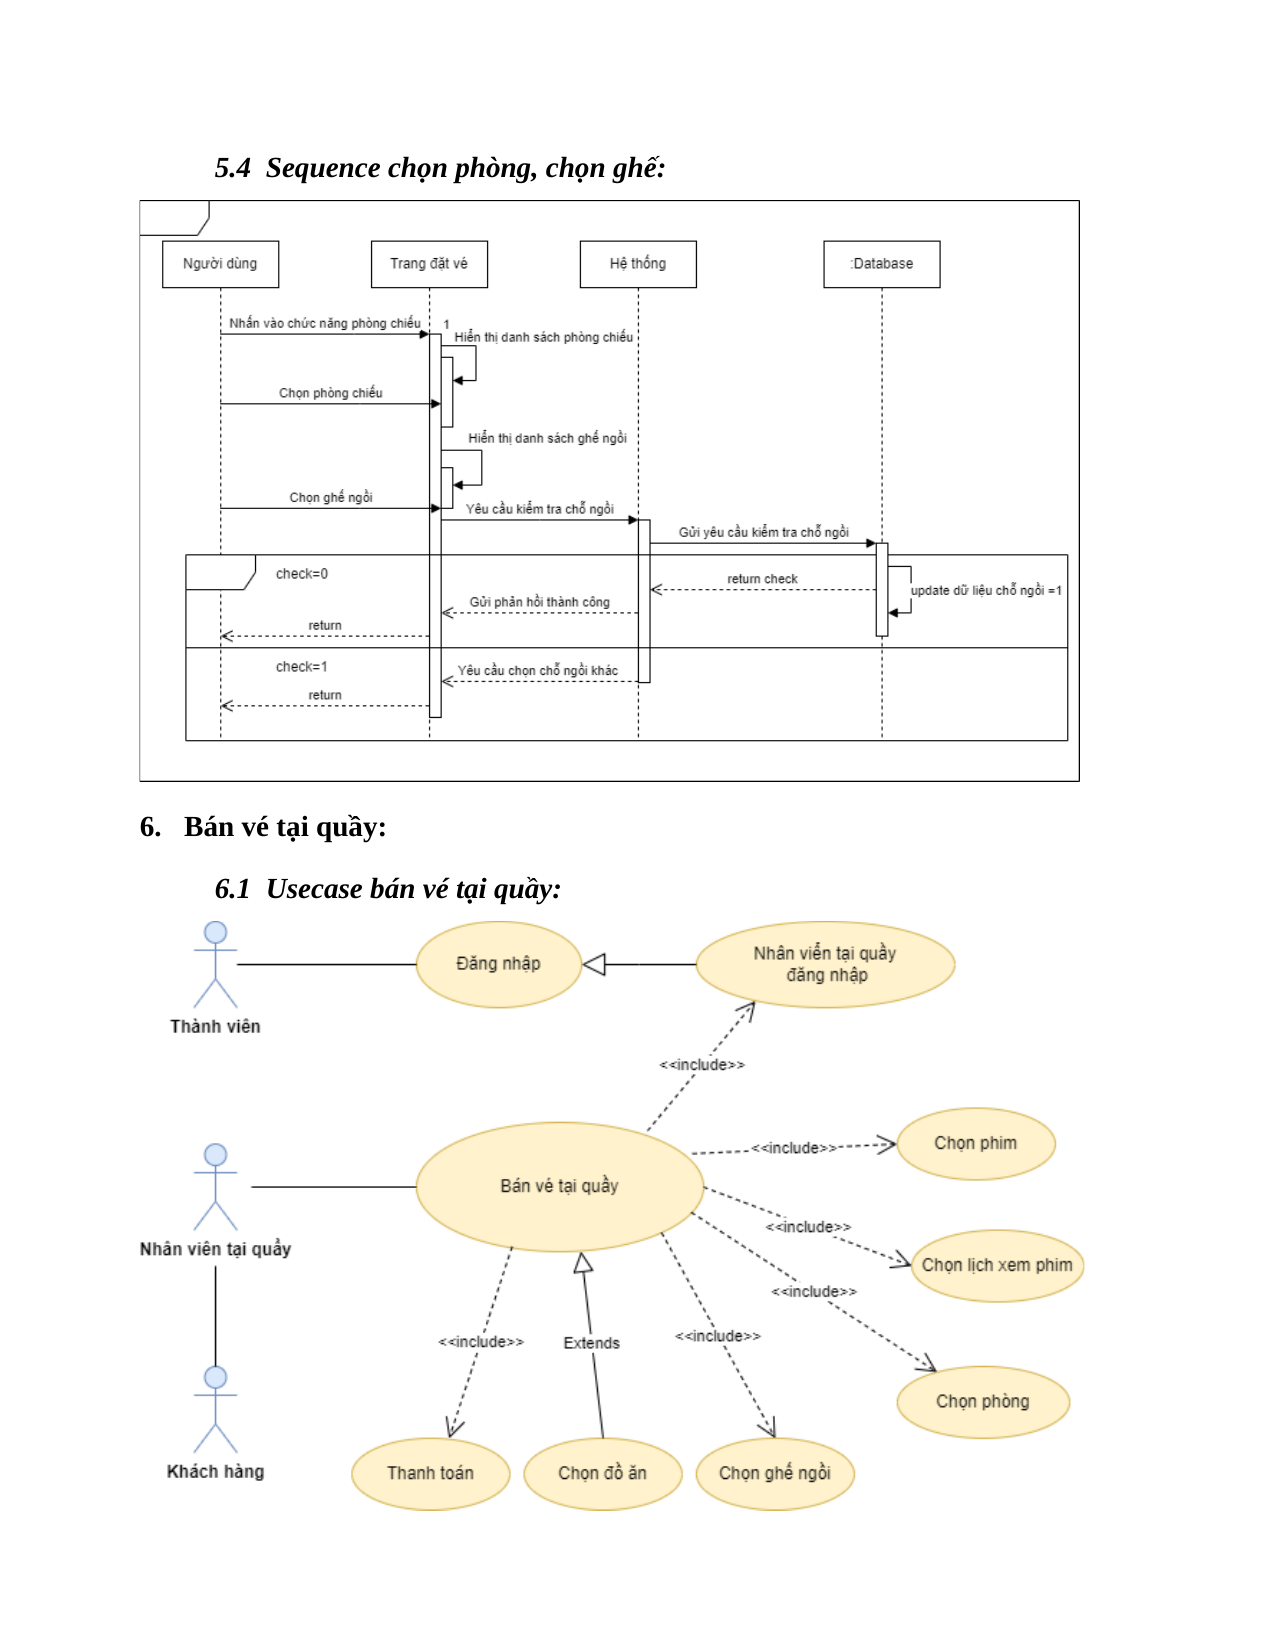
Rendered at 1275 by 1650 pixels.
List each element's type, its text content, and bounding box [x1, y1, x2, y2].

subtitle 5.4 Sequence chọn phòng, chọn ghế: [214, 150, 1137, 183]
picture [139, 921, 1085, 1511]
subtitle 6.1 Usecase bán vé tại quầy: [214, 871, 1137, 905]
picture [139, 200, 1080, 782]
subtitle Bán vé tại quầy: [139, 809, 1137, 842]
